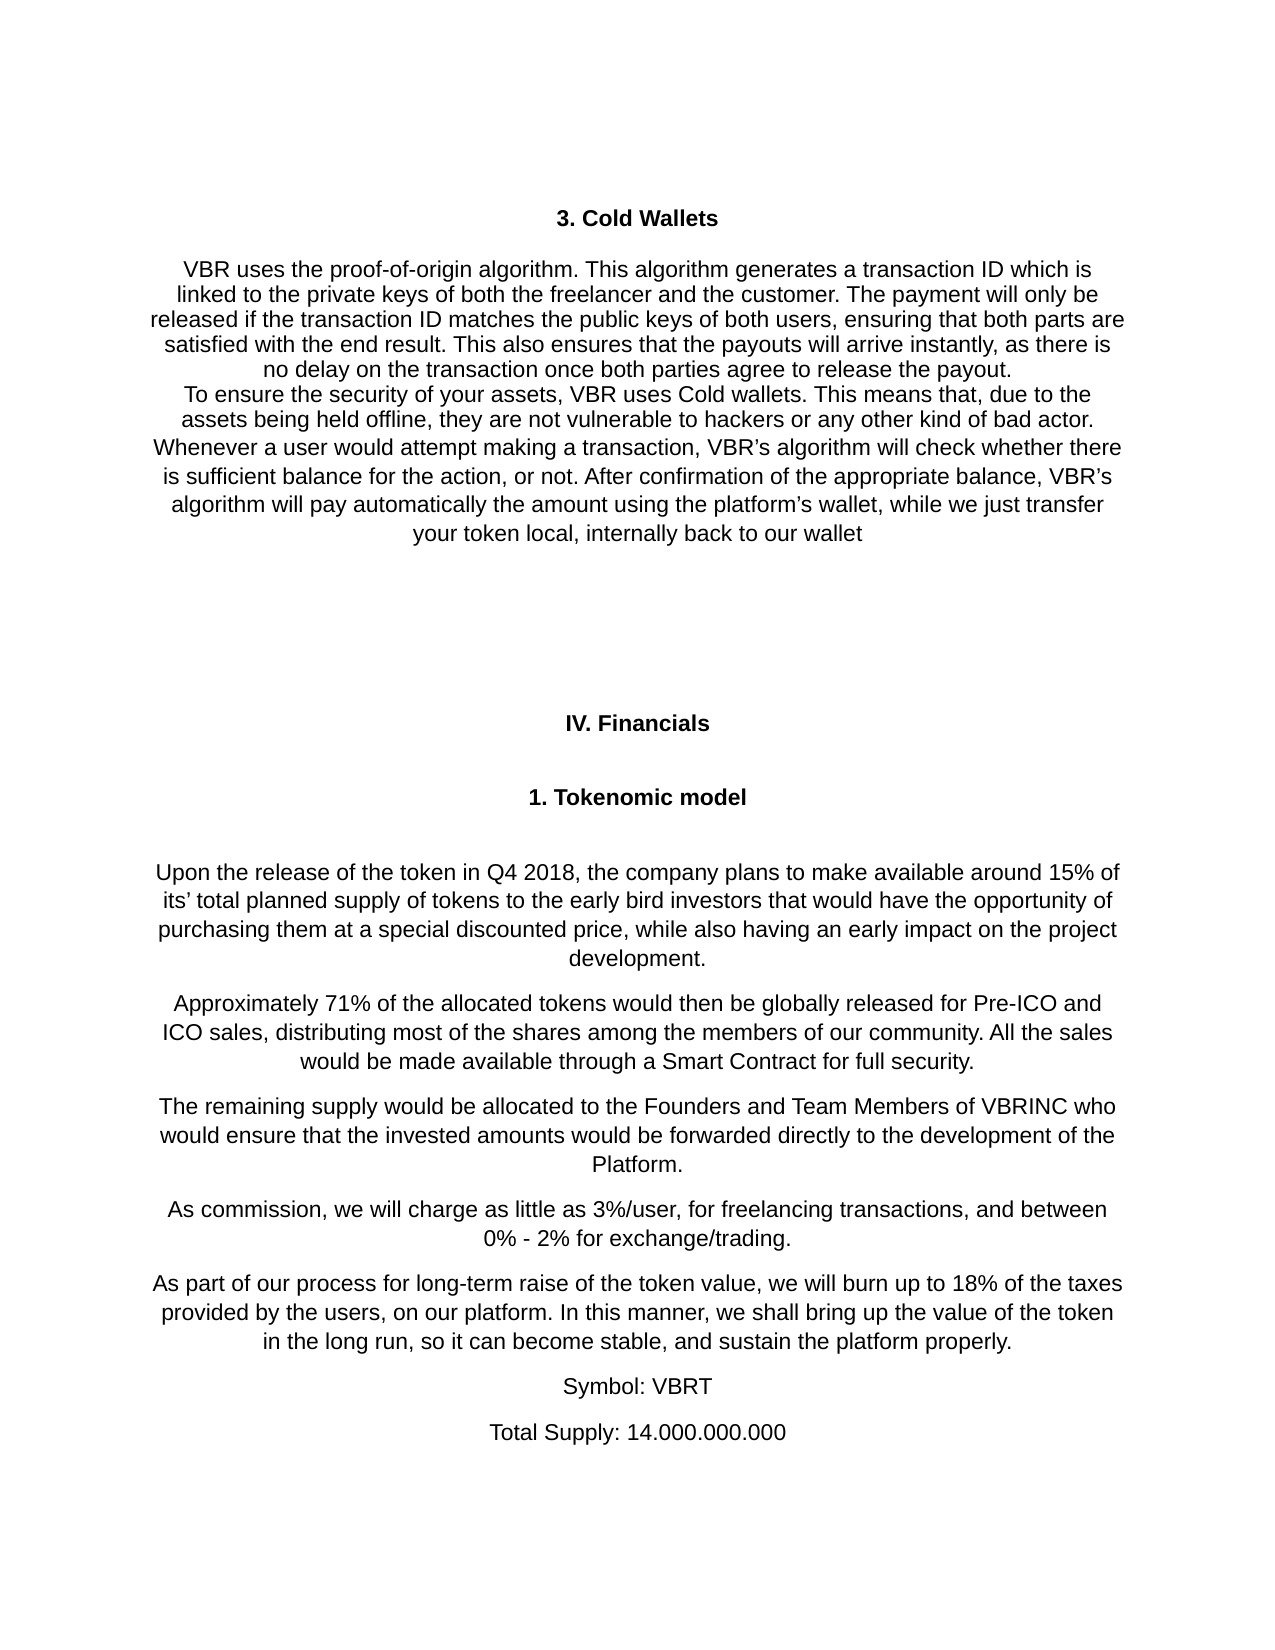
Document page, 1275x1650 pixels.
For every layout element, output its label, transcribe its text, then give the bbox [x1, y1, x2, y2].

text Whenever a user would attempt making a transaction, VBR’s algorithm will check whether there is sufficient balance for the action, or not. After confirmation of the appropriate balance, VBR’s algorithm will pay automatically the amount using the platform’s wallet, while we just transfer your token local, internally back to our wallet [150, 432, 1125, 547]
text VBR uses the proof-of-origin algorithm. This algorithm generates a transaction ID which is linked to the private keys of both the freelancer and the customer. The payment will only be released if the transaction ID matches the public keys of both users, ensuring that both parts are satisfied with the end result. This also ensures that the payouts will arrive instantly, as there is no delay on the transaction once both parties agree to release the payout. [150, 257, 1125, 382]
text The remaining supply would be allocated to the Founders and Team Members of VBRINC who would ensure that the invested amounts would be forwarded directly to the development of the Platform. [150, 1092, 1125, 1178]
text 1. Tokenomic model [150, 783, 1125, 812]
text IV. Financials [150, 709, 1125, 737]
text As commission, we will charge as little as 3%/user, for freelancing transactions, and between 0% - 2% for exchange/trading. [150, 1194, 1125, 1252]
text Upon the release of the token in Q4 2018, the company plans to make available around 15% of its’ total planned supply of tokens to the early bird investors that would have the opportunity of purchasing them at a special discounted price, while also having an early impact on the project development. [150, 857, 1125, 972]
text 3. Cold Wallets [150, 204, 1125, 232]
text Total Supply: 14.000.000.000 [150, 1417, 1125, 1446]
text As part of our process for long-term raise of the token value, we will burn up to 18% of the taxes provided by the users, on our platform. In this manner, we shall bring up the value of the token in the long run, so it can become stable, and sustain the platform properly. [150, 1269, 1125, 1355]
text Symbol: VBRT [150, 1372, 1125, 1400]
text To ensure the security of your assets, VBR uses Cold wallets. This means that, due to the assets being held offline, they are not vulnerable to hackers or any other kind of bad actor. [150, 382, 1125, 432]
text Approximately 71% of the allocated tokens would then be globally released for Pre-ICO and ICO sales, distributing most of the shares among the members of our community. All the sales would be made available through a Smart Contract for full security. [150, 989, 1125, 1075]
